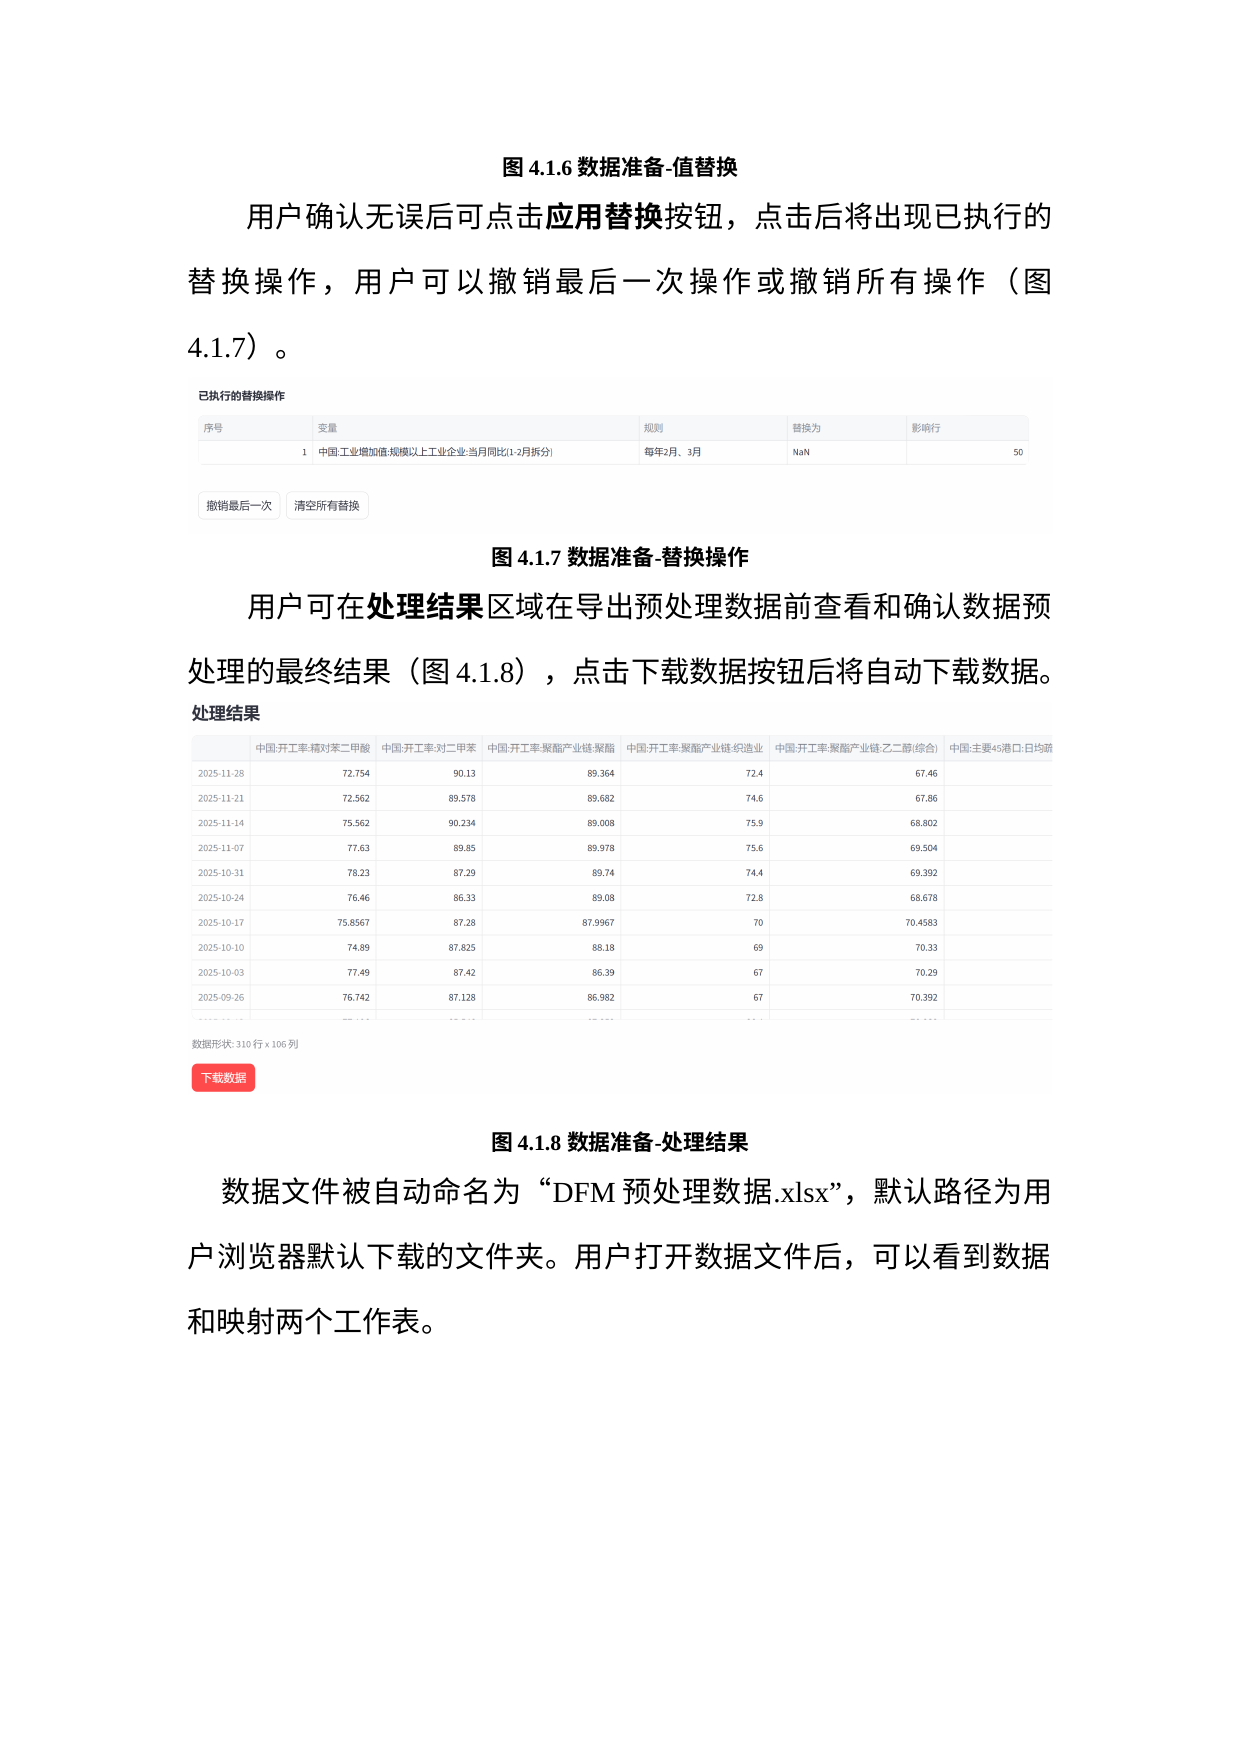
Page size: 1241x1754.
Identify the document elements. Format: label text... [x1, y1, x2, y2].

picture [187, 377, 1053, 534]
text 用户确认无误后可点击应用替换按钮，点击后将出现已执行的替换操作，用户可以撤销最后一次操作或撤销所有操作（图4.1.7）。 [187, 182, 1053, 377]
text 用户可在处理结果区域在导出预处理数据前查看和确认数据预处理的最终结果（图4.1.8），点击下载数据按钮后将自动下载数据。 [187, 572, 1053, 702]
text 图4.1.6 数据准备-值替换 [187, 150, 1053, 182]
text 图4.1.8 数据准备-处理结果 [187, 1125, 1053, 1157]
text 图4.1.7 数据准备-替换操作 [187, 540, 1053, 572]
text 数据文件被自动命名为“DFM预处理数据.xlsx”，默认路径为用户浏览器默认下载的文件夹。用户打开数据文件后，可以看到数据和映射两个工作表。 [187, 1157, 1053, 1352]
picture [187, 702, 1053, 1094]
